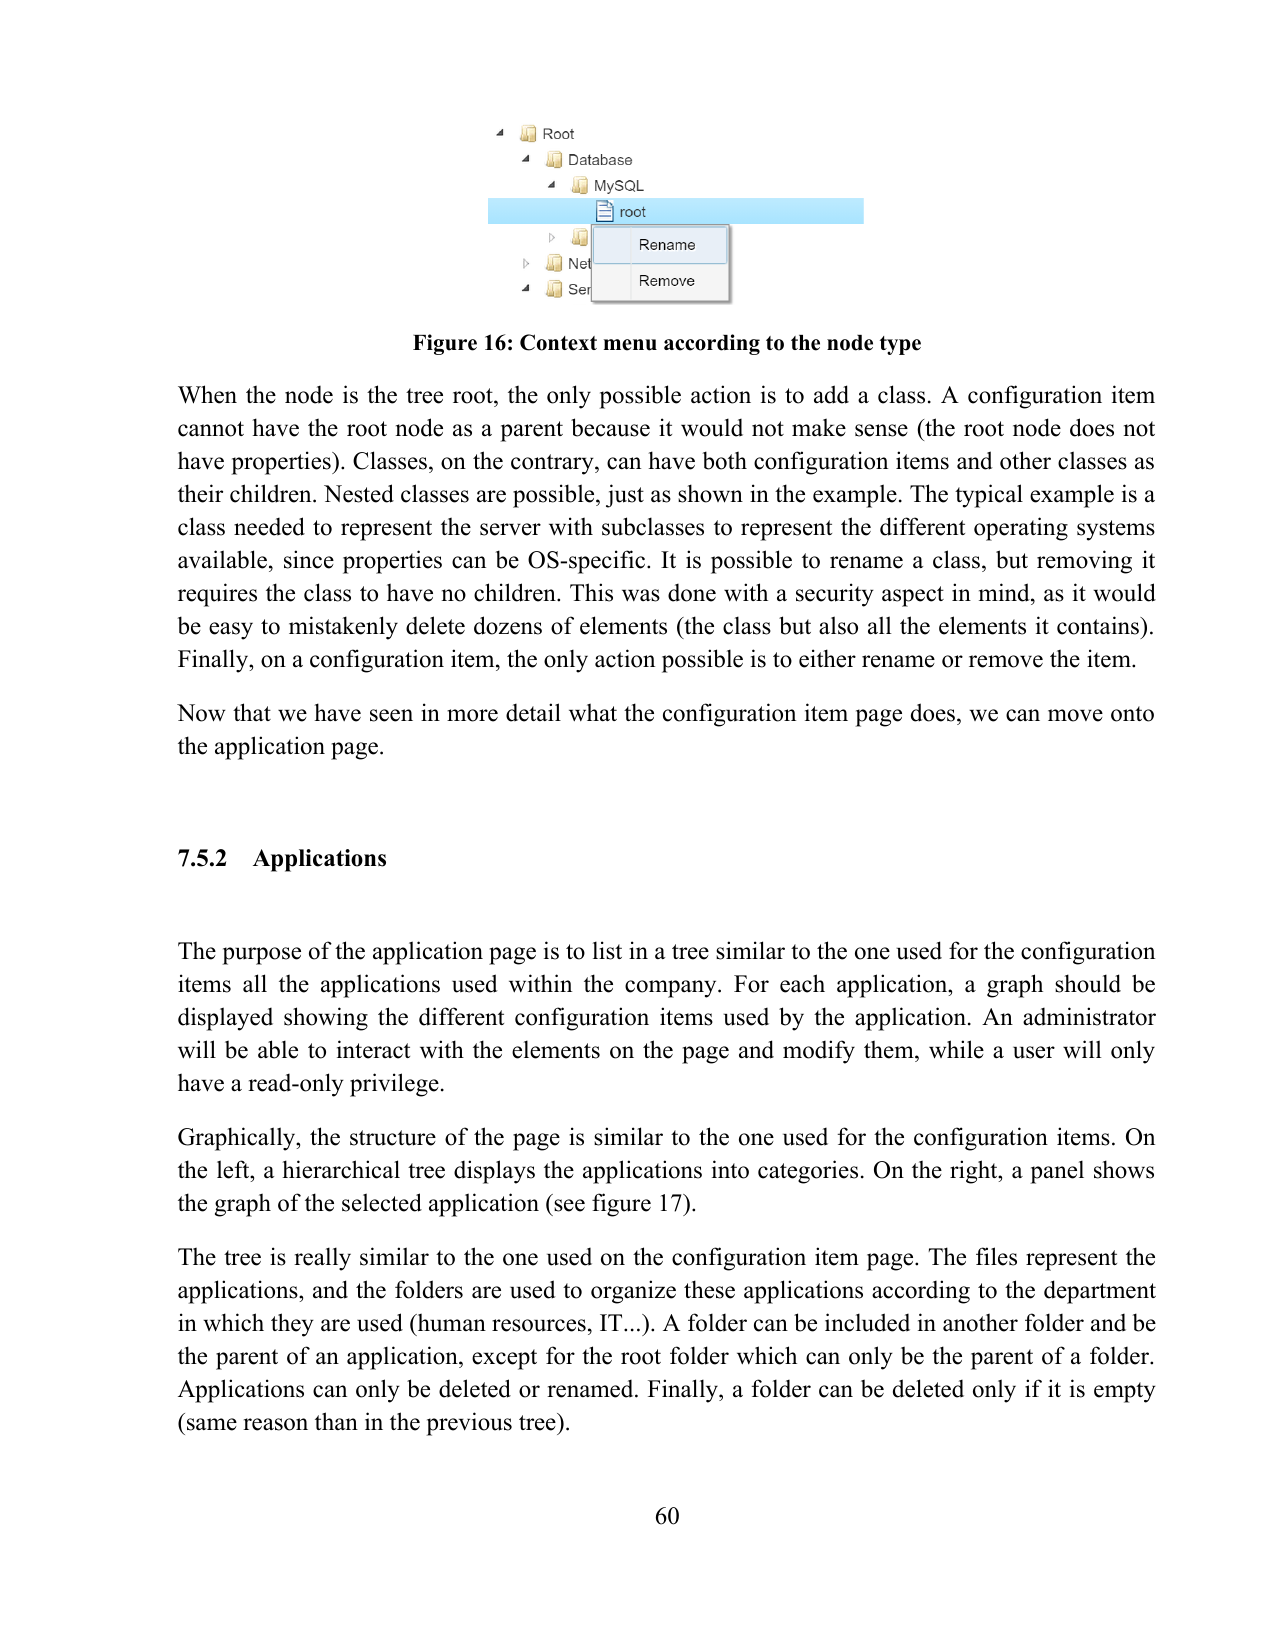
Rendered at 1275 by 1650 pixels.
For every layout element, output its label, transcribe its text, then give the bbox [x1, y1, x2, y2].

text The tree is really similar to the one used on the configuration item page. The files represent the applications, and the folders are used to organize these applications according to the department in which they are used (human resources, IT...). A folder can be included in another folder and be the parent of an application, except for the root folder which can only be the parent of a folder. Applications can only be deleted or renamed. Finally, a folder can be deleted only if it is empty (same reason than in the previous tree). [177, 1242, 1157, 1436]
text Now that we have seen in more detail what the configuration item page does, we can move onto the application page. [177, 698, 1157, 760]
picture [466, 118, 869, 305]
text Graphically, the structure of the page is similar to the one used for the configuration items. On the left, a hierarchical tree displays the applications into categories. On the right, a panel shows the graph of the selected application (see figure 17). [177, 1122, 1157, 1217]
text When the node is the tree root, the only possible action is to add a class. A configuration item cannot have the root node as a parent because it would not make sense (the root node does not have properties). Classes, on the contrary, can have both configuration items and other classes as their children. Nested classes are possible, just as shown in the example. The typical example is a class needed to represent the server with subclasses to represent the different operating systems available, since properties can be OS-specific. It is possible to rename a class, but removing it requires the class to have no children. This was done with a security aspect in mind, as it would be easy to mistakenly delete dozens of elements (the class but also all the elements it contains). Finally, on a configuration item, the only action possible is to either rename or remove the item. [177, 380, 1157, 673]
text The purpose of the application page is to list in a tree similar to the one used for the configuration items all the applications used within the company. For each application, a graph should be displayed showing the different configuration items used by the application. An administrator will be able to interact with the elements on the page and modify them, while a user will only have a read-only privilege. [177, 936, 1157, 1097]
subtitle Applications [177, 843, 1157, 872]
text Figure 16: Context menu according to the node type [177, 329, 1157, 356]
